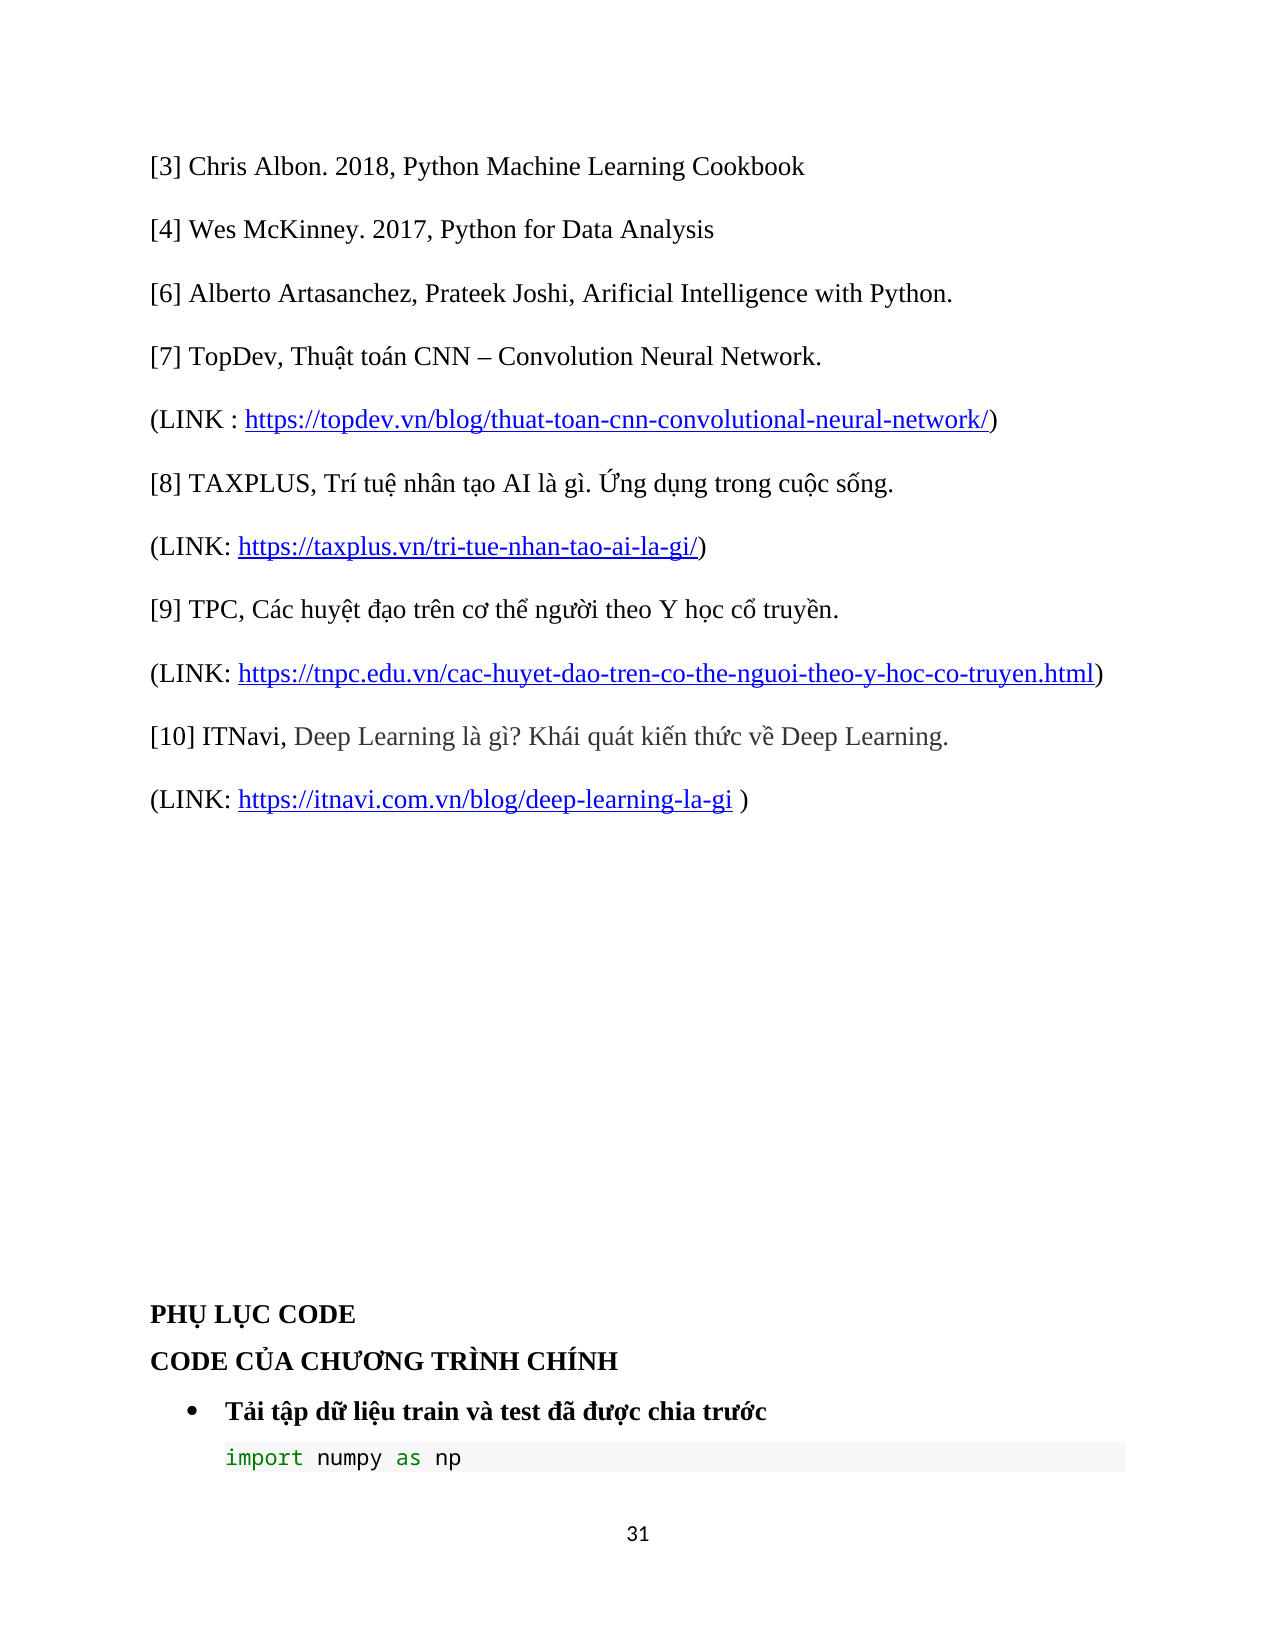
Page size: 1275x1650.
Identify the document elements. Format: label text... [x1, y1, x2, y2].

text [7] TopDev, Thuật toán CNN – Convolution Neural Network. [150, 340, 1125, 371]
subtitle PHỤ LỤC CODE [150, 1298, 1125, 1329]
list import numpy as np [225, 1442, 1125, 1472]
text [4] Wes McKinney. 2017, Python for Data Analysis [150, 213, 1125, 244]
text [8] TAXPLUS, Trí tuệ nhân tạo AI là gì. Ứng dụng trong cuộc sống. [150, 467, 1125, 498]
text (LINK: https://itnavi.com.vn/blog/deep-learning-la-gi ) [150, 783, 1125, 814]
text (LINK : https://topdev.vn/blog/thuat-toan-cnn-convolutional-neural-network/) [150, 403, 1125, 434]
text [3] Chris Albon. 2018, Python Machine Learning Cookbook [150, 150, 1125, 181]
text [10] ITNavi, Deep Learning là gì? Khái quát kiến thức về Deep Learning. [150, 720, 1125, 751]
text [6] Alberto Artasanchez, Prateek Joshi, Arificial Intelligence with Python. [150, 277, 1125, 308]
text (LINK: https://taxplus.vn/tri-tue-nhan-tao-ai-la-gi/) [150, 530, 1125, 561]
list Tải tập dữ liệu train và test đã được chia trước [187, 1395, 1125, 1426]
text CODE CỦA CHƯƠNG TRÌNH CHÍNH [150, 1345, 1125, 1376]
text (LINK: https://tnpc.edu.vn/cac-huyet-dao-tren-co-the-nguoi-theo-y-hoc-co-truyen.html) [150, 657, 1125, 688]
text [9] TPC, Các huyệt đạo trên cơ thể người theo Y học cổ truyền. [150, 593, 1125, 624]
